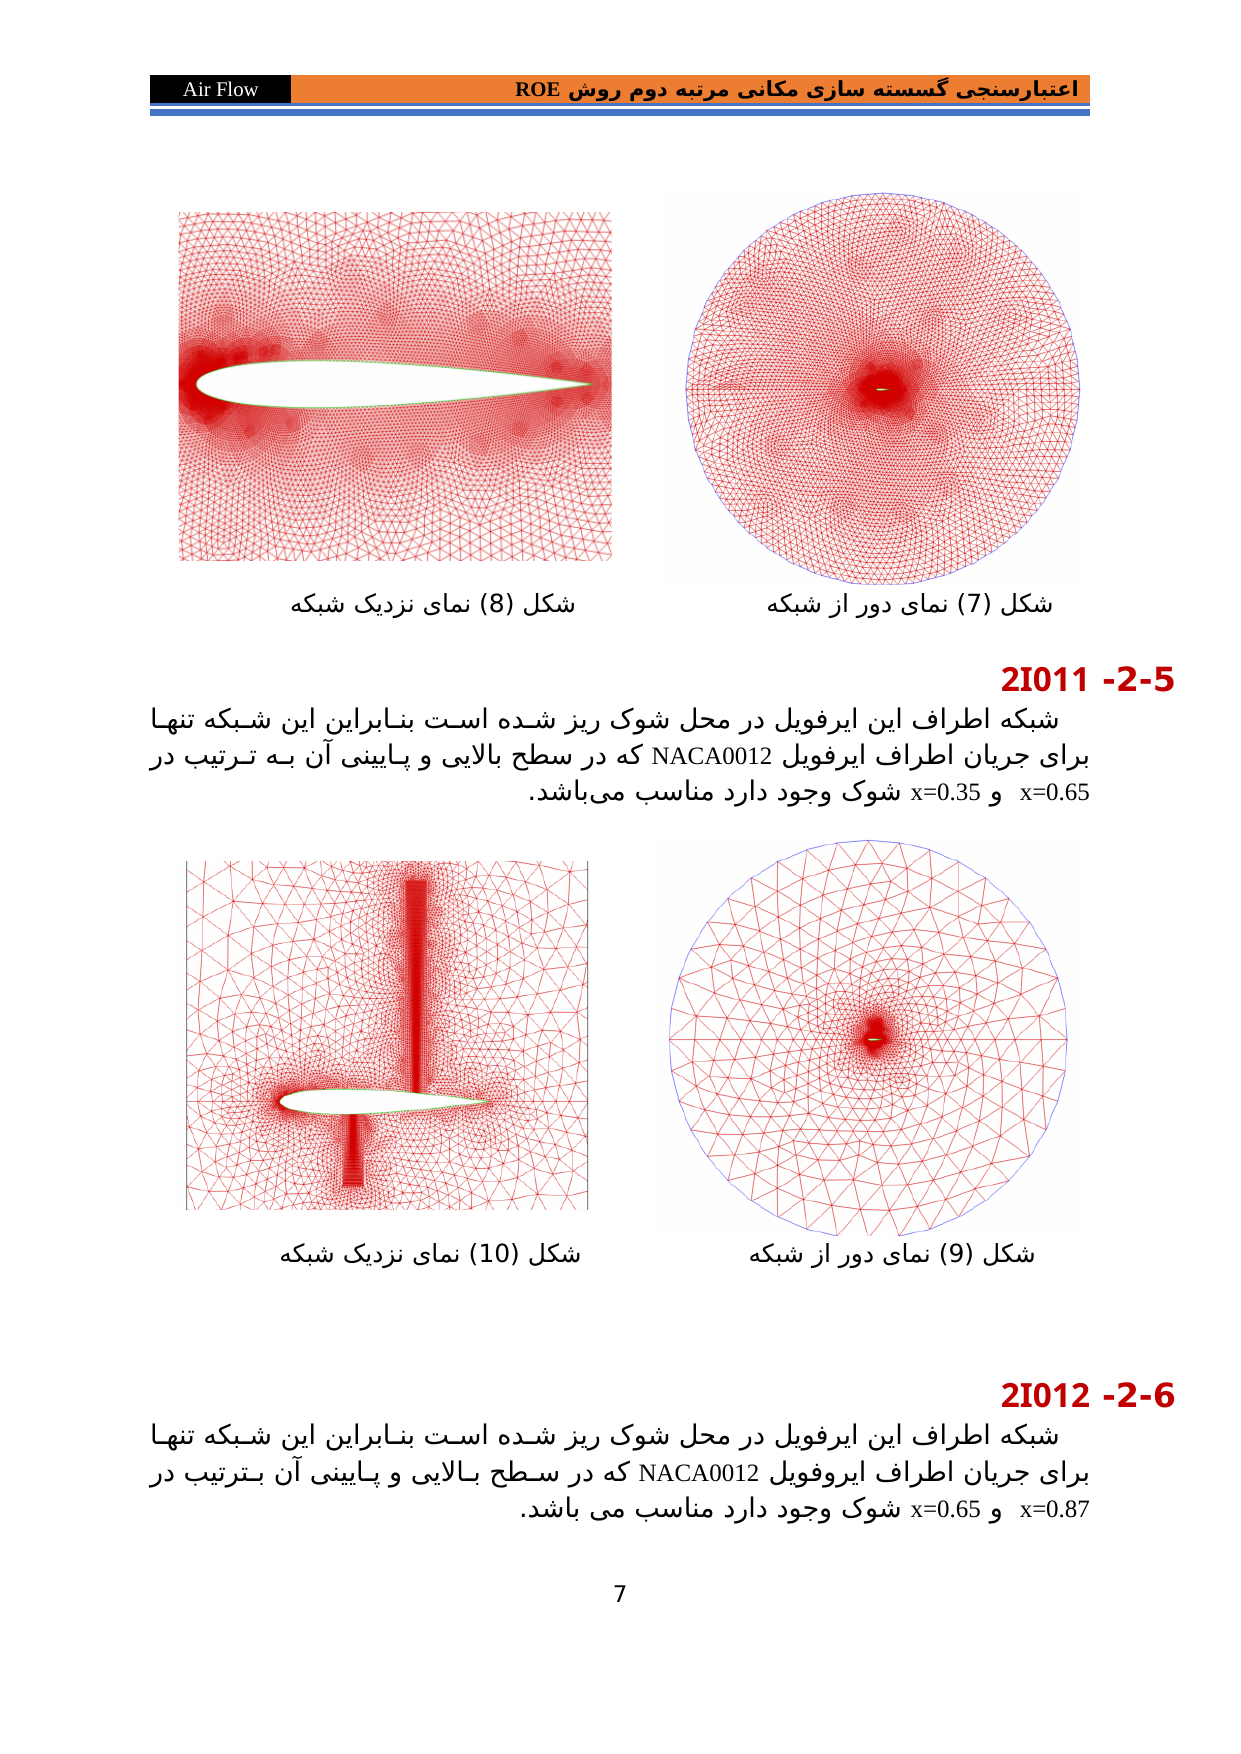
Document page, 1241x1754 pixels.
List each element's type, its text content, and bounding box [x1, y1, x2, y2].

text شبکه اطراف این ایرفویل در محل شوک ریز شده است بنابراین این شبکه تنها برای جریان اطراف ایرفویل NACA0012 که در سطح بالایی و پایینی آن به ترتیب در x=0.65 و x=0.35 شوک وجود دارد مناسب می‌باشد. [150, 703, 1090, 807]
table_header [620, 837, 1089, 1239]
table_header [641, 189, 1104, 589]
subtitle 2I011 [150, 655, 1090, 701]
picture [179, 861, 590, 1210]
picture [662, 189, 1082, 585]
picture [656, 836, 1078, 1236]
text شبکه اطراف این ایرفویل در محل شوک ریز شده است بنابراین این شبکه تنها برای جریان اطراف ایروفویل NACA0012 که در سطح بالایی و پایینی آن بترتیب در x=0.87 و x=0.65 شوک وجود دارد مناسب می باشد. [150, 1419, 1090, 1524]
table_cell نمای نزدیک شبکه [150, 589, 641, 655]
subtitle 2I012 [150, 1372, 1090, 1417]
table_header [150, 189, 641, 589]
picture [178, 212, 612, 561]
table_cell نمای دور از شبکه [620, 1239, 1089, 1372]
table_cell نمای نزدیک شبکه [150, 1239, 619, 1372]
table_cell نمای دور از شبکه [641, 589, 1104, 655]
table_header [150, 837, 619, 1239]
